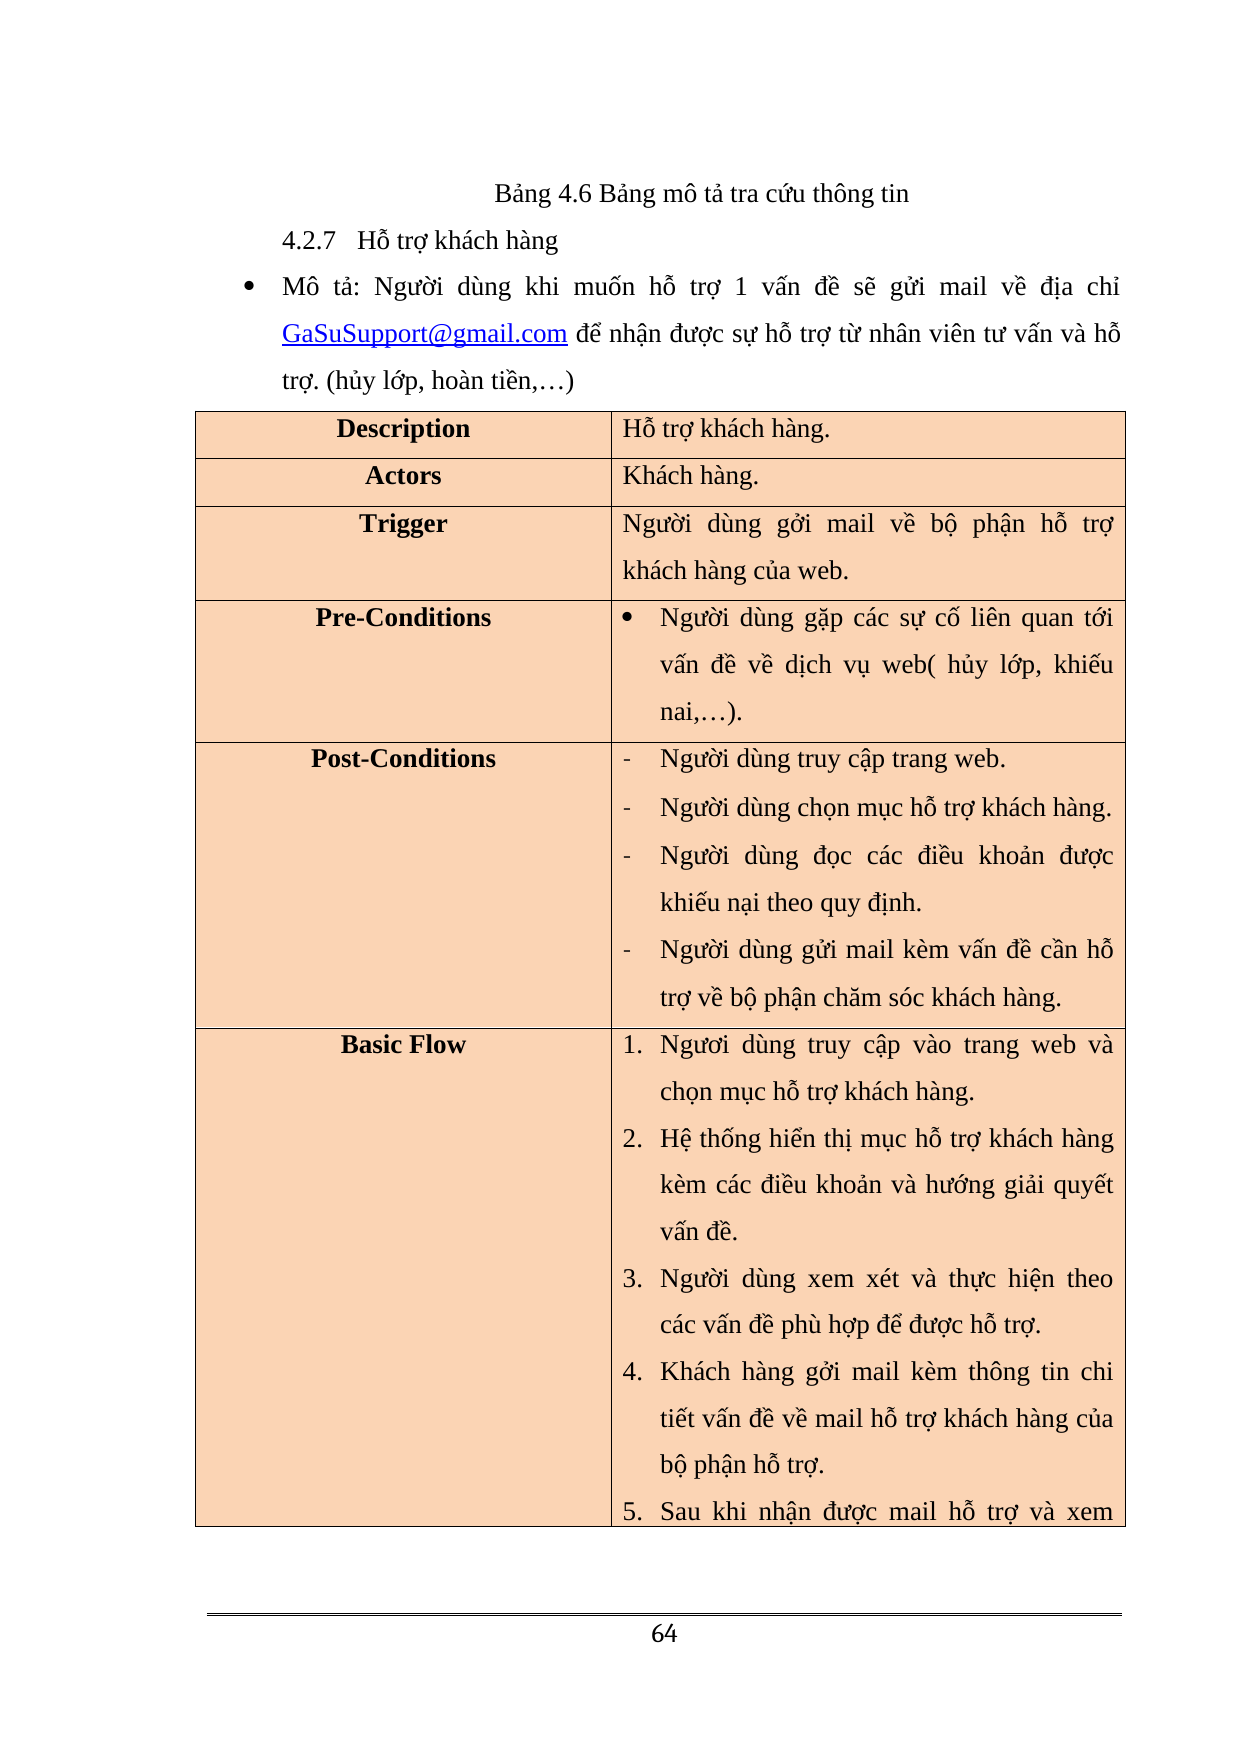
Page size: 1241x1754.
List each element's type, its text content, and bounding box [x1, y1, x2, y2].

table_cell Post-Conditions [196, 743, 611, 1027]
table_header Hỗ trợ khách hàng. [612, 412, 1125, 458]
subtitle Hỗ trợ khách hàng [282, 224, 1122, 255]
table_cell Người dùng gởi mail về bộ phận hỗ trợ khách hàng của web. [612, 507, 1125, 600]
list Bảng 4.6 Bảng mô tả tra cứu thông tin [282, 177, 1122, 208]
table_header Description [196, 412, 611, 458]
table_cell Người dùng gặp các sự cố liên quan tới vấn đề về dịch vụ web( hủy lớp, khiếu nai,…). [612, 601, 1125, 742]
list Mô tả: Người dùng khi muốn hỗ trợ 1 vấn đề sẽ gửi mail về địa chỉ GaSuSupport@gmail.com để nhận được sự hỗ trợ từ nhân viên tư vấn và hỗ trợ. (hủy lớp, hoàn tiền,…) [244, 271, 1122, 395]
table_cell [612, 1029, 1125, 1526]
table_cell Người dùng truy cập trang web. Người dùng chọn mục hỗ trợ khách hàng. Người dùng đọc các điều khoản được khiếu nại theo quy định. Người dùng gửi mail kèm vấn đề cần hỗ trợ về bộ phận chăm sóc khách hàng. [612, 743, 1125, 1027]
table_cell Khách hàng. [612, 459, 1125, 506]
table_cell Actors [196, 459, 611, 506]
table_cell Basic Flow [196, 1029, 611, 1526]
table_cell Pre-Conditions [196, 601, 611, 742]
table_cell Trigger [196, 507, 611, 600]
